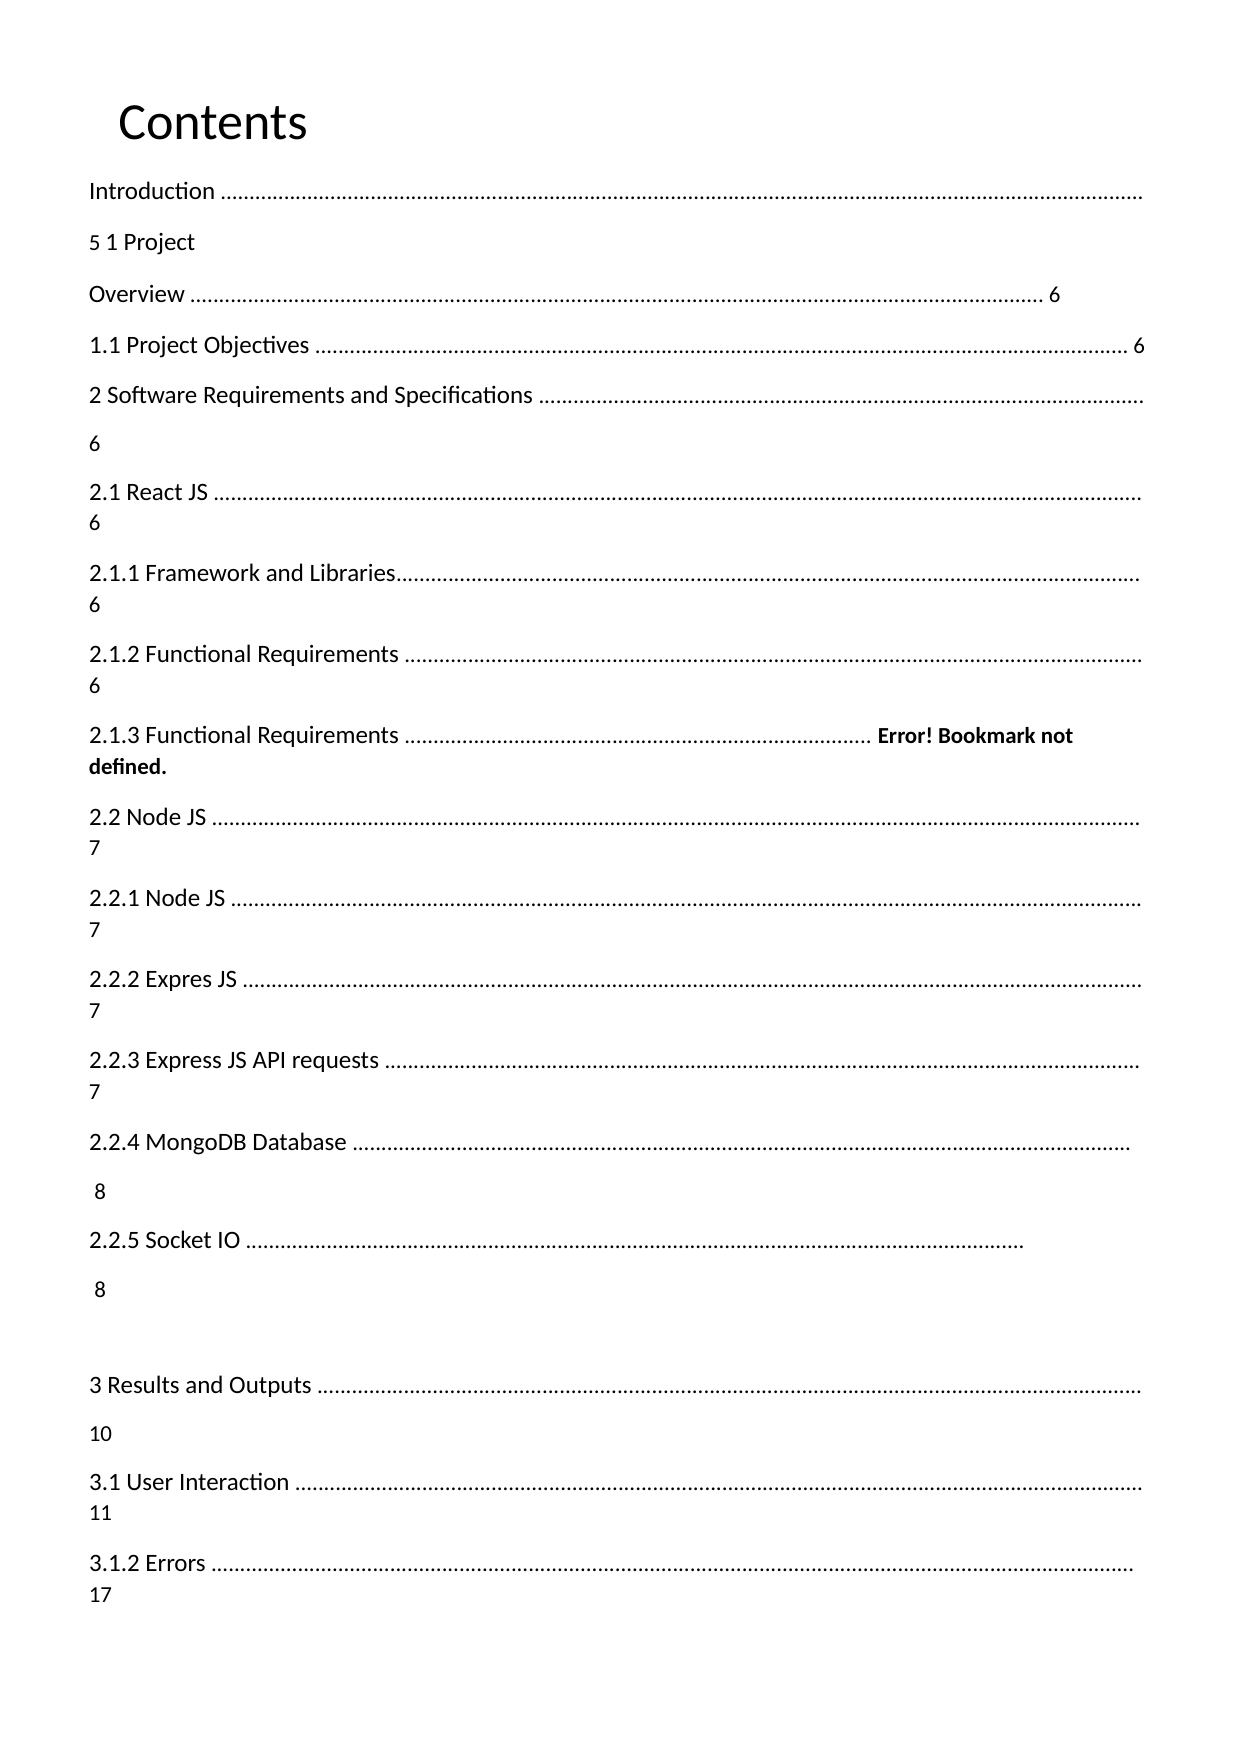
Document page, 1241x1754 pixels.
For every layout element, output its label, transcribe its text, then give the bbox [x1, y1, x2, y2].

text 2.2.5 Socket IO ....................................................................................................................................... [88, 1224, 1153, 1254]
text 2.2.4 MongoDB Database ....................................................................................................................................... [88, 1126, 1153, 1156]
text 3 Results and Outputs ............................................................................................................................................... 10 [88, 1369, 1153, 1447]
text Introduction ................................................................................................................................................................ 5 1 Project Overview .................................................................................................................................................... 6 [88, 175, 1153, 308]
text 3.1.2 Errors ................................................................................................................................................................ 17 [88, 1547, 1153, 1608]
subtitle Contents [118, 88, 1152, 152]
text 2.2.1 Node JS .............................................................................................................................................................. 7 [88, 882, 1153, 943]
text 2.1.1 Framework and Libraries................................................................................................................................. 6 [88, 557, 1153, 618]
text 8 [88, 1177, 1153, 1205]
text 2.2.2 Expres JS ............................................................................................................................................................ 7 [88, 963, 1153, 1024]
text 2.2 Node JS ................................................................................................................................................................. 7 [88, 801, 1153, 861]
text 1.1 Project Objectives ............................................................................................................................................. 6 2 Software Requirements and Specifications ......................................................................................................... 6 [88, 329, 1153, 457]
text 2.1 React JS ................................................................................................................................................................. 6 [88, 476, 1153, 536]
text 8 [88, 1275, 1153, 1303]
text 2.1.2 Functional Requirements ................................................................................................................................ 6 [88, 638, 1153, 699]
text 2.2.3 Express JS API requests ................................................................................................................................... 7 [88, 1044, 1153, 1105]
text 3.1 User Interaction ................................................................................................................................................... 11 [88, 1466, 1153, 1527]
text 2.1.3 Functional Requirements ................................................................................. Error! Bookmark not defined. [88, 719, 1153, 780]
